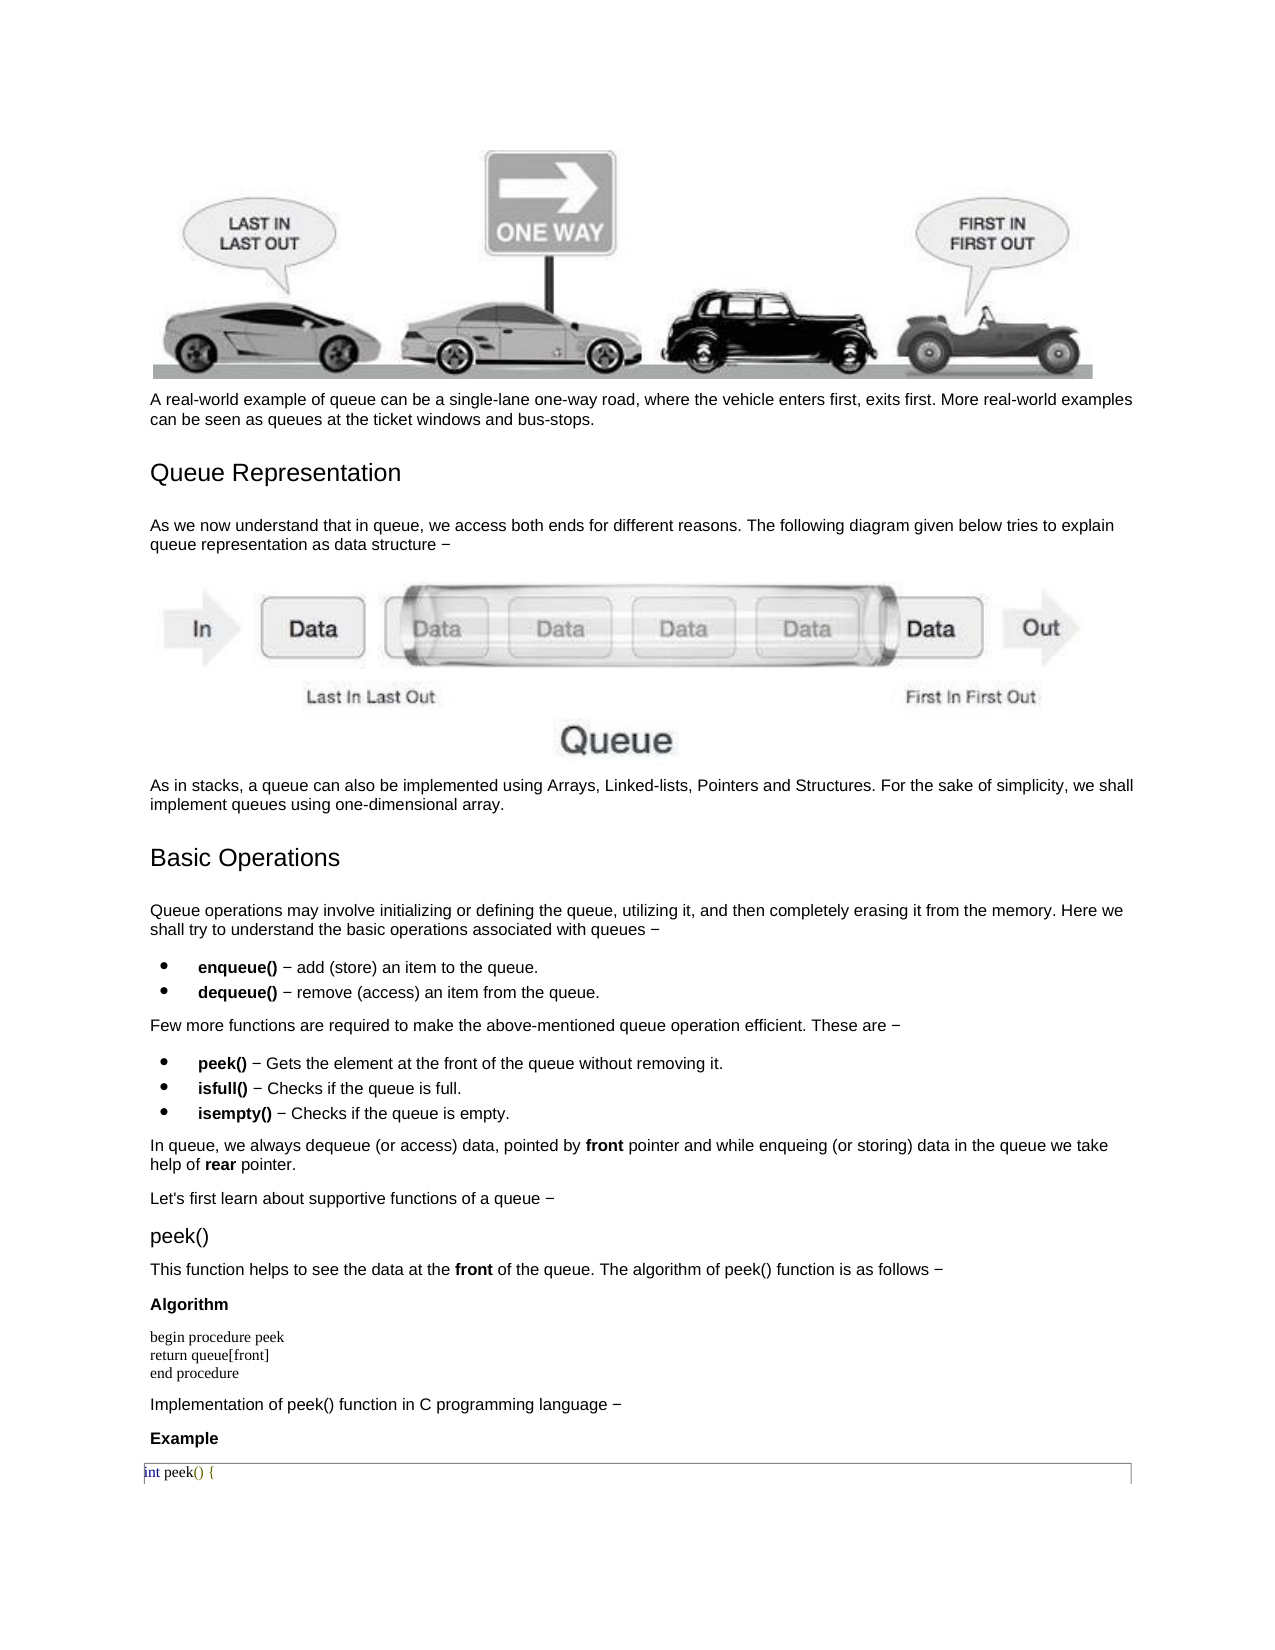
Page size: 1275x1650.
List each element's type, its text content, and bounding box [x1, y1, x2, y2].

text peek() [150, 1224, 1250, 1248]
text In queue, we always dequeue (or access) data, pointed by front pointer and while enqueing (or storing) data in the queue we take help of rear pointer. [150, 1136, 1124, 1174]
list isfull() − Checks if the queue is full. [160, 1075, 1250, 1099]
list isempty() − Checks if the queue is empty. [160, 1099, 1250, 1124]
text Queue Representation [150, 458, 1250, 487]
list enqueue() − add (store) an item to the queue. [160, 954, 1250, 979]
text begin procedure peek return queue[front] end procedure [150, 1328, 290, 1382]
list peek() − Gets the element at the front of the queue without removing it. [160, 1050, 1250, 1075]
text Let's first learn about supportive functions of a queue − [150, 1189, 1250, 1208]
picture [153, 150, 1093, 379]
text A real-world example of queue can be a single-lane one-way road, where the vehicle enters first, exits first. More real-world examples can be seen as queues at the ticket windows and bus-stops. [150, 390, 1135, 428]
text Example [150, 1428, 1250, 1448]
text Algorithm [150, 1294, 1250, 1313]
text Few more functions are required to make the above-mentioned queue operation efficient. These are − [150, 1016, 1250, 1035]
text This function helps to see the data at the front of the queue. The algorithm of peek() function is as follows − [150, 1260, 1250, 1279]
picture [153, 581, 1092, 766]
text Basic Operations [150, 843, 1250, 872]
text Implementation of peek() function in C programming language − [150, 1395, 1250, 1414]
list dequeue() − remove (access) an item from the queue. [160, 979, 1250, 1004]
text Queue operations may involve initializing or defining the queue, utilizing it, and then completely erasing it from the memory. Here we shall try to understand the basic operations associated with queues − [150, 901, 1135, 939]
text As we now understand that in queue, we access both ends for different reasons. The following diagram given below tries to explain queue representation as data structure − [150, 516, 1124, 554]
